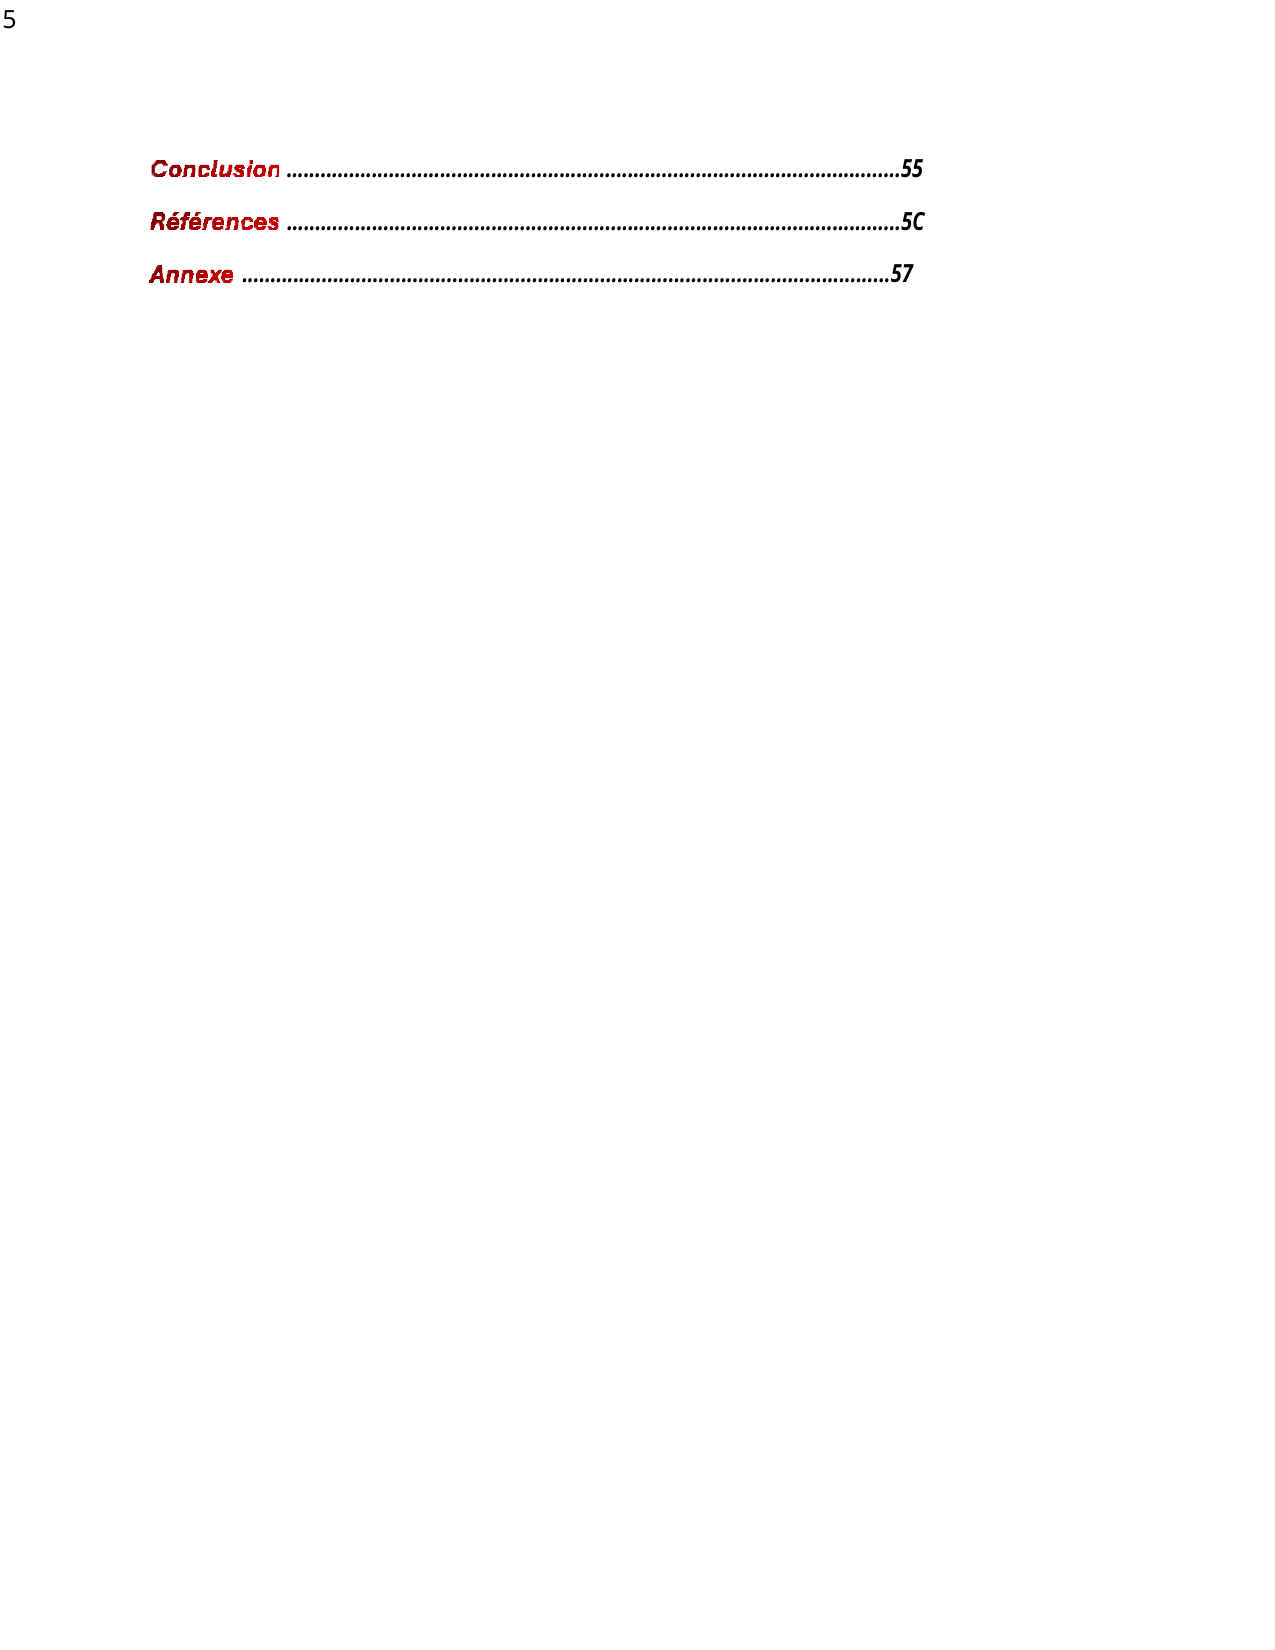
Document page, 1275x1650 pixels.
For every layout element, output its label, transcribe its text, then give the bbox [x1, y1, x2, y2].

text ............................................................................................................5C [151, 203, 1275, 237]
text ............................................................................................................55 [152, 150, 1275, 184]
picture [148, 265, 233, 283]
text ..................................................................................................................57 [149, 256, 1275, 290]
picture [150, 212, 279, 230]
picture [151, 160, 280, 177]
